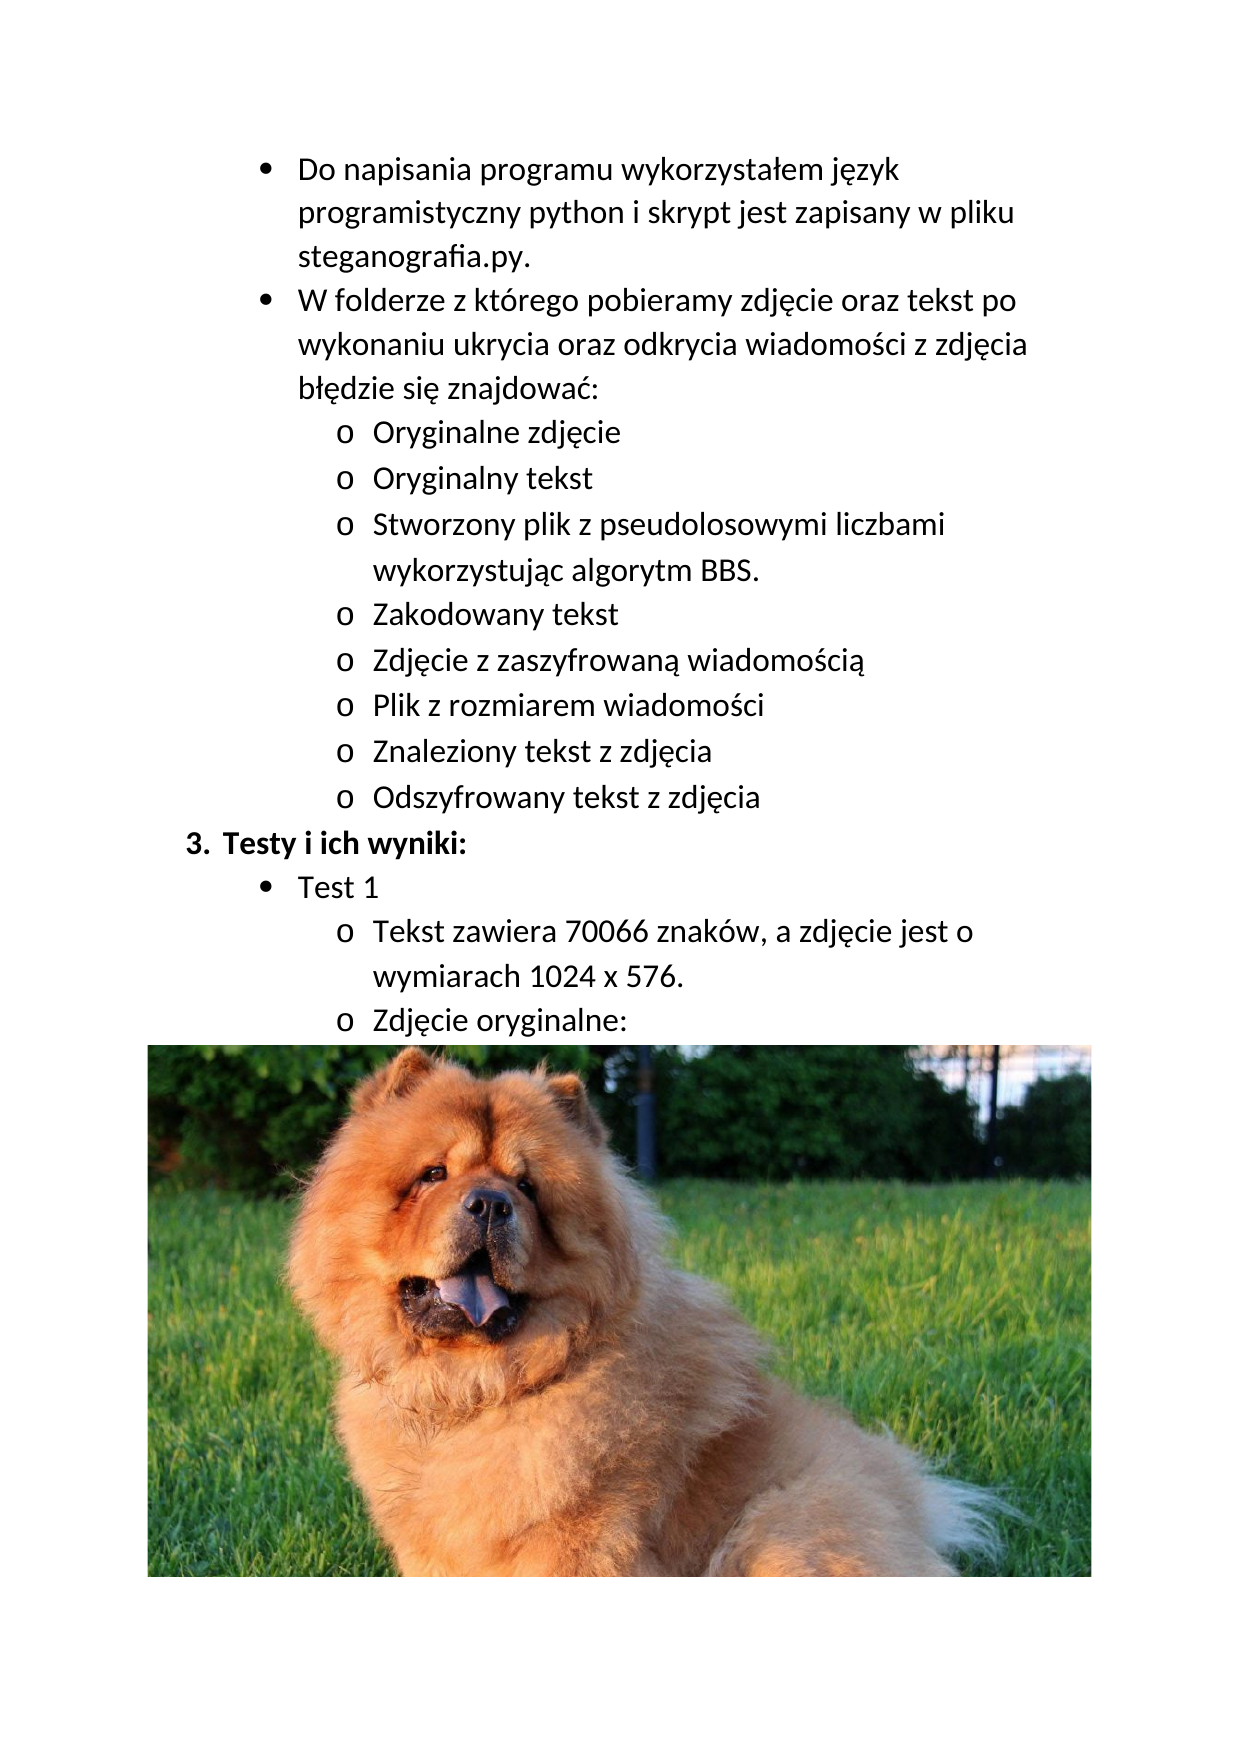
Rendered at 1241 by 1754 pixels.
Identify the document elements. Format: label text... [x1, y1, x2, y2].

list Odszyfrowany tekst z zdjęcia [335, 776, 1093, 818]
list Do napisania programu wykorzystałem język programistyczny python i skrypt jest zapisany w pliku steganografia.py. [260, 148, 1093, 276]
list Zdjęcie z zaszyfrowaną wiadomością [335, 638, 1093, 681]
list Testy i ich wyniki: [185, 822, 1093, 863]
list Stworzony plik z pseudolosowymi liczbami wykorzystując algorytm BBS. [335, 503, 1093, 589]
list Zakodowany tekst [335, 593, 1093, 635]
list Tekst zawiera 70066 znaków, a zdjęcie jest o wymiarach 1024 x 576. [335, 910, 1093, 996]
list Znaleziony tekst z zdjęcia [335, 730, 1093, 773]
list Oryginalny tekst [335, 457, 1093, 500]
list Plik z rozmiarem wiadomości [335, 684, 1093, 727]
list Oryginalne zdjęcie [335, 411, 1093, 454]
list W folderze z którego pobieramy zdjęcie oraz tekst po wykonaniu ukrycia oraz odkrycia wiadomości z zdjęcia błędzie się znajdować: [260, 279, 1093, 408]
picture [147, 1045, 1092, 1577]
list Test 1 [260, 866, 1093, 907]
list Zdjęcie oryginalne: [335, 999, 1093, 1042]
